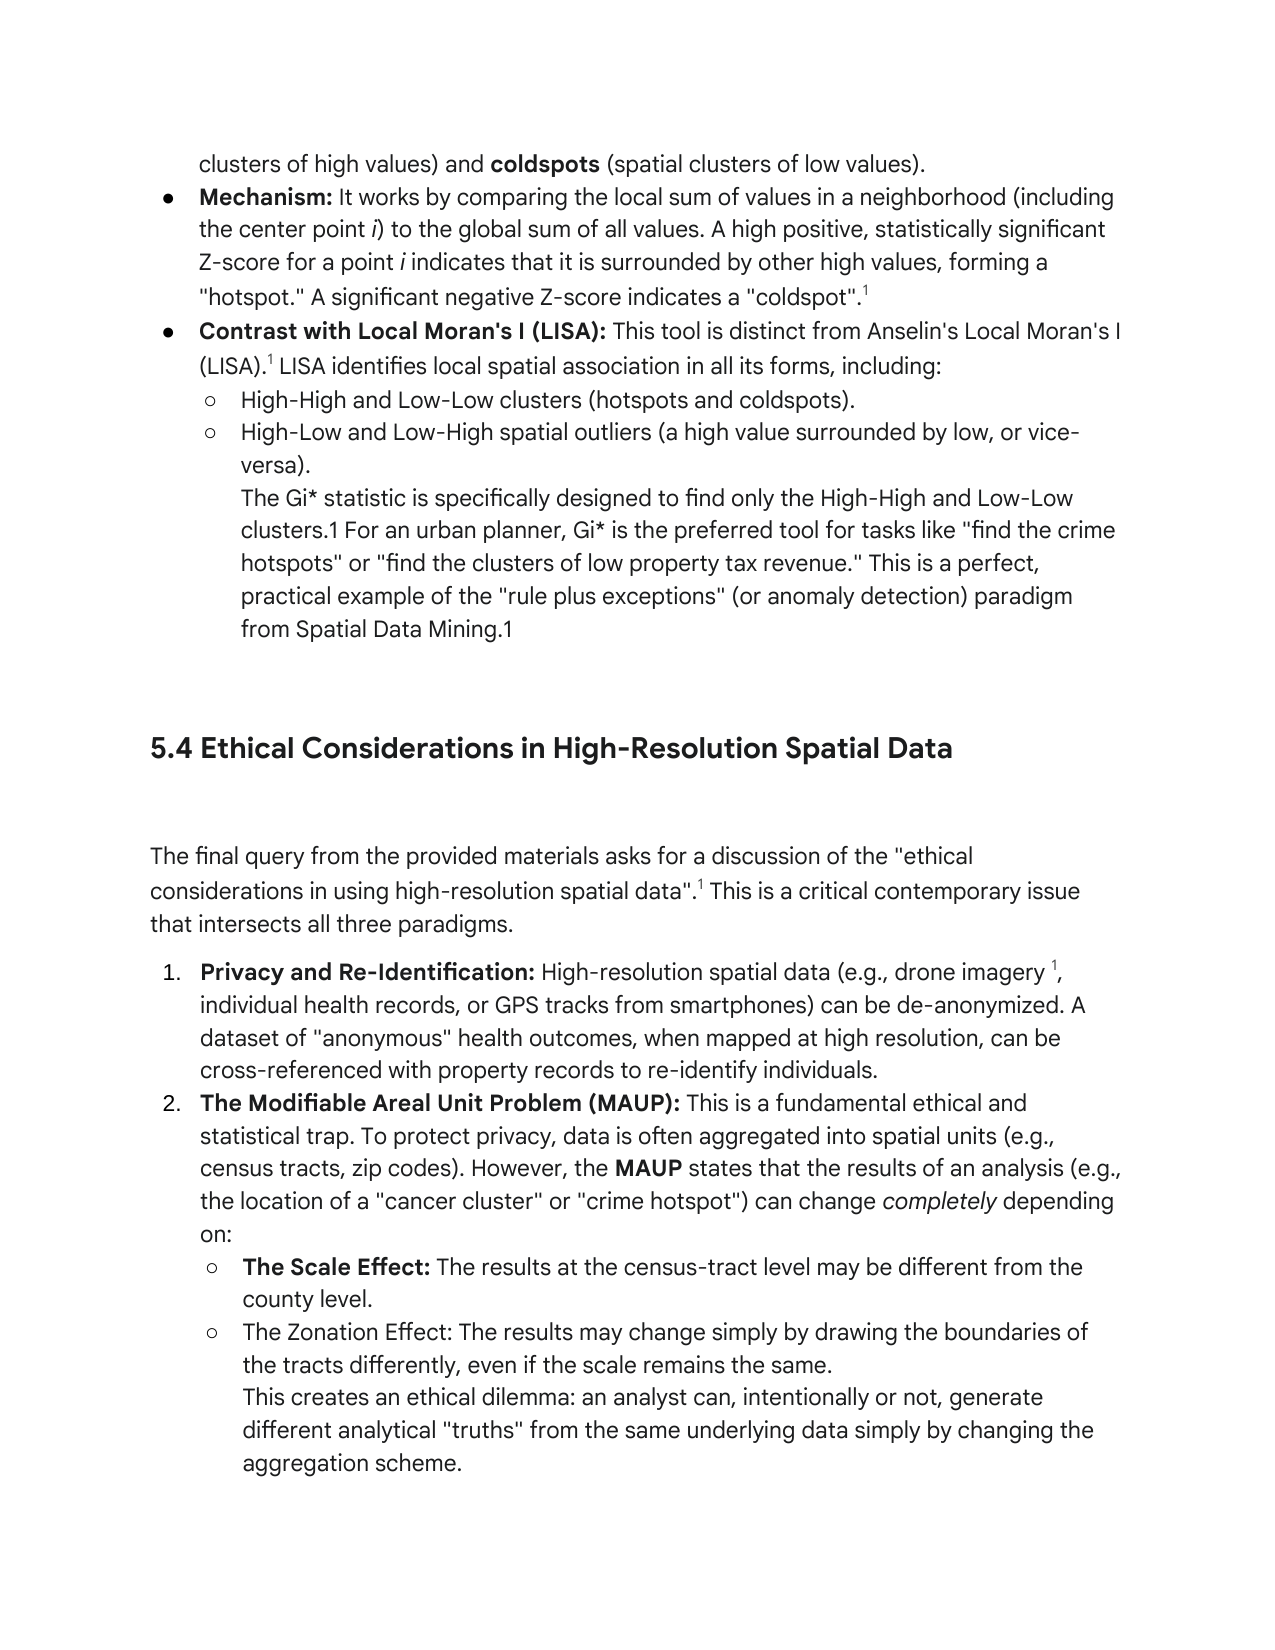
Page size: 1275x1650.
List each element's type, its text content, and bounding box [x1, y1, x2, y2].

subtitle 5.4 Ethical Considerations in High-Resolution Spatial Data [150, 730, 1125, 767]
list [161, 150, 1125, 179]
list The Modifiable Areal Unit Problem (MAUP): This is a fundamental ethical and statistical trap. To protect privacy, data is often aggregated into spatial units (e.g., census tracts, zip codes). However, the MAUP states that the results of an analysis (e.g., the location of a "cancer cluster" or "crime hotspot") can change completely depending on: [162, 1089, 1125, 1249]
list The Zonation Effect: The results may change simply by drawing the boundaries of the tracts differently, even if the scale remains the same. This creates an ethical dilemma: an analyst can, intentionally or not, generate different analytical "truths" from the same underlying data simply by changing the aggregation scheme. [205, 1318, 1125, 1478]
list Mechanism: It works by comparing the local sum of values in a neighborhood (including the center point i) to the global sum of all values. A high positive, statistically significant Z-score for a point i indicates that it is surrounded by other high values, forming a "hotspot." A significant negative Z-score indicates a "coldspot".1 [161, 183, 1125, 313]
list High-High and Low-Low clusters (hotspots and coldspots). [203, 386, 1125, 414]
list High-Low and Low-High spatial outliers (a high value surrounded by low, or vice-versa). The Gi* statistic is specifically designed to find only the High-High and Low-Low clusters.1 For an urban planner, Gi* is the preferred tool for tasks like "find the crime hotspots" or "find the clusters of low property tax revenue." This is a perfect, practical example of the "rule plus exceptions" (or anomaly detection) paradigm from Spatial Data Mining.1 [203, 418, 1125, 643]
text The final query from the provided materials asks for a discussion of the "ethical considerations in using high-resolution spatial data".1 This is a critical contemporary issue that intersects all three paradigms. [150, 842, 1125, 939]
list Privacy and Re-Identification: High-resolution spatial data (e.g., drone imagery 1, individual health records, or GPS tracks from smartphones) can be de-anonymized. A dataset of "anonymous" health outcomes, when mapped at high resolution, can be cross-referenced with property records to re-identify individuals. [162, 956, 1125, 1085]
list The Scale Effect: The results at the census-tract level may be different from the county level. [205, 1253, 1125, 1314]
list Contrast with Local Moran's I (LISA): This tool is distinct from Anselin's Local Moran's I (LISA).1 LISA identifies local spatial association in all its forms, including: [161, 317, 1125, 381]
